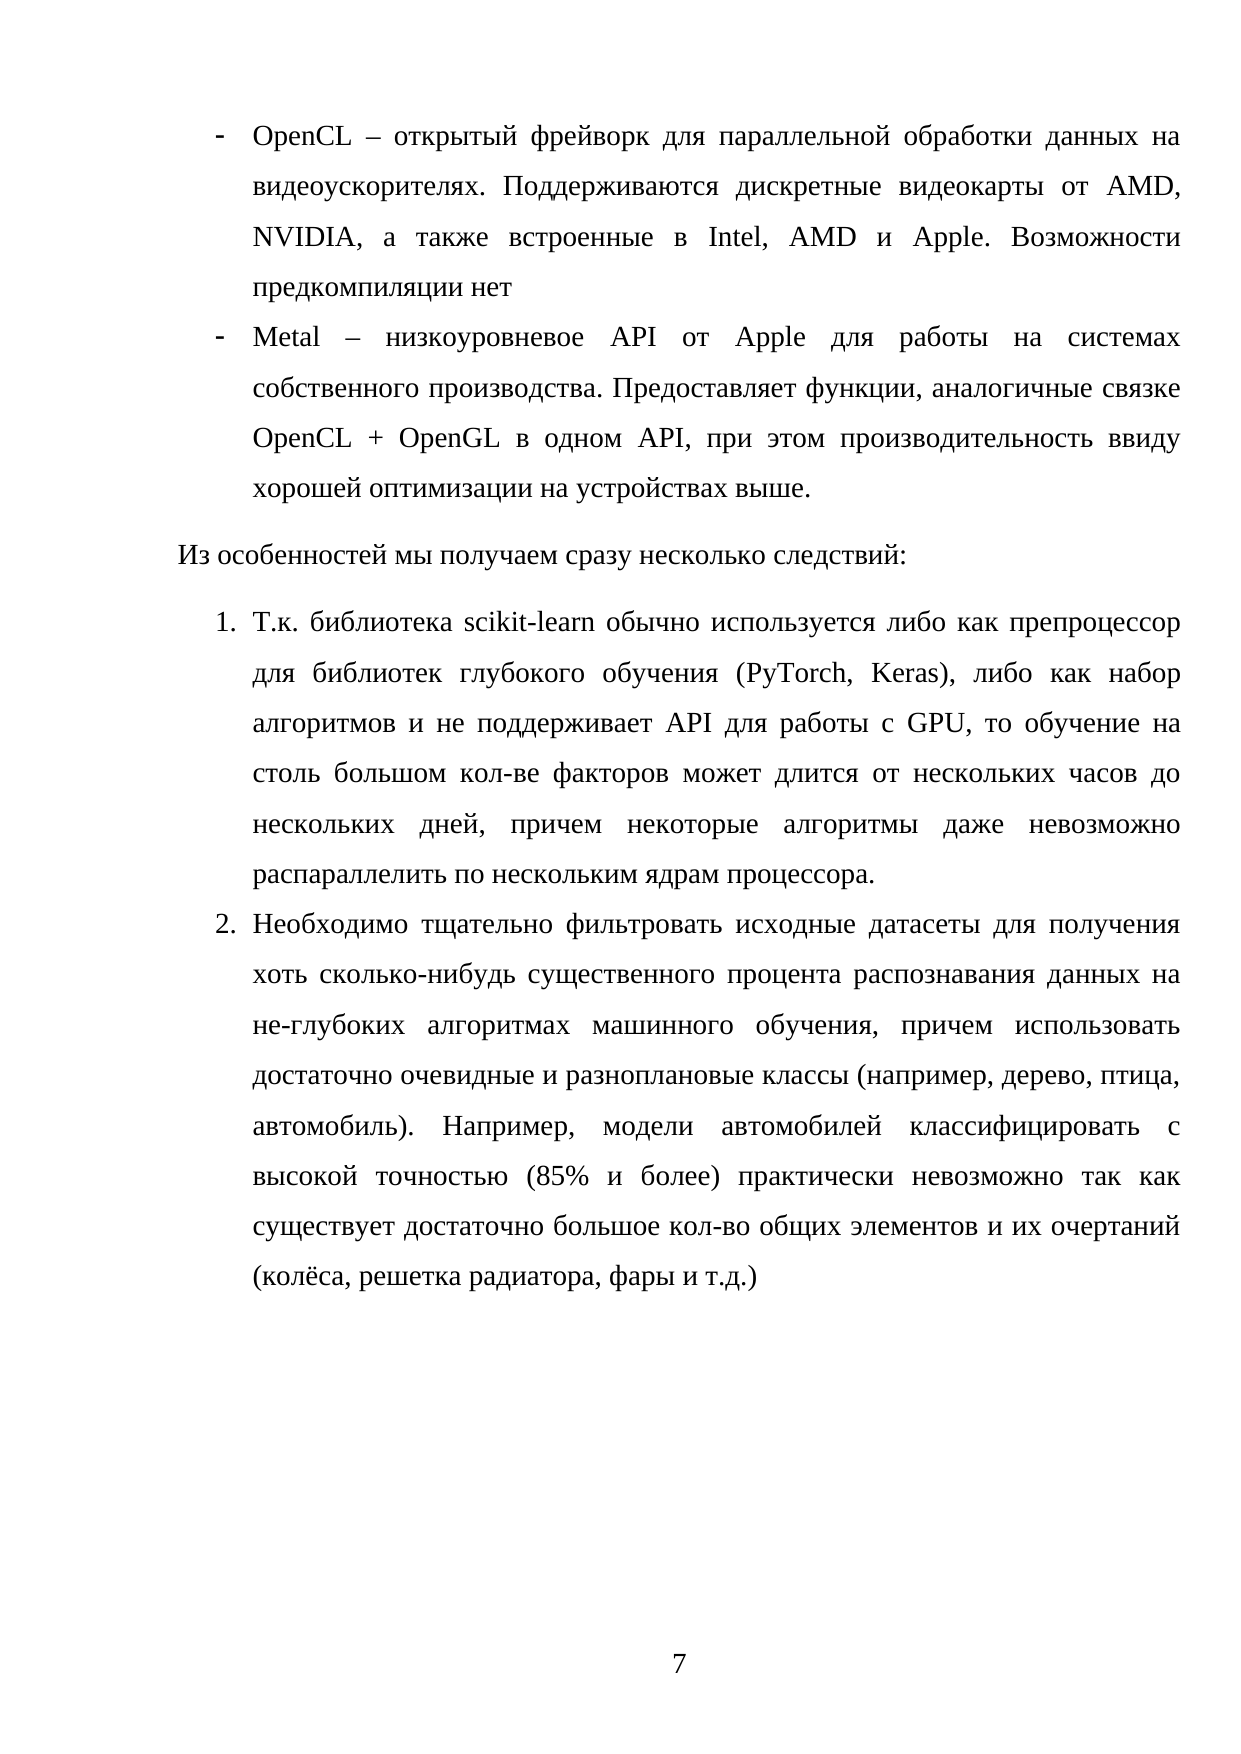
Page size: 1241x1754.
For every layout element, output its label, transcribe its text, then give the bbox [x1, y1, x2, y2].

list Необходимо тщательно фильтровать исходные датасеты для получения хоть сколько-нибудь существенного процента распознавания данных на не-глубоких алгоритмах машинного обучения, причем использовать достаточно очевидные и разноплановые классы (например, дерево, птица, автомобиль). Например, модели автомобилей классифицировать с высокой точностью (85% и более) практически невозможно так как существует достаточно большое кол-во общих элементов и их очертаний (колёса, решетка радиатора, фары и т.д.) [215, 906, 1181, 1292]
list Т.к. библиотека scikit-learn обычно используется либо как препроцессор для библиотек глубокого обучения (PyTorch, Keras), либо как набор алгоритмов и не поддерживает API для работы с GPU, то обучение на столь большом кол-ве факторов может длится от нескольких часов до нескольких дней, причем некоторые алгоритмы даже невозможно распараллелить по нескольким ядрам процессора. [215, 604, 1181, 889]
text Из особенностей мы получаем сразу несколько следствий: [177, 537, 1181, 571]
list OpenCL – открытый фрейворк для параллельной обработки данных на видеоускорителях. Поддерживаются дискретные видеокарты от AMD, NVIDIA, а также встроенные в Intel, AMD и Apple. Возможности предкомпиляции нет [215, 118, 1181, 303]
list Metal – низкоуровневое API от Apple для работы на системах собственного производства. Предоставляет функции, аналогичные связке OpenCL + OpenGL в одном API, при этом производительность ввиду хорошей оптимизации на устройствах выше. [215, 319, 1181, 504]
